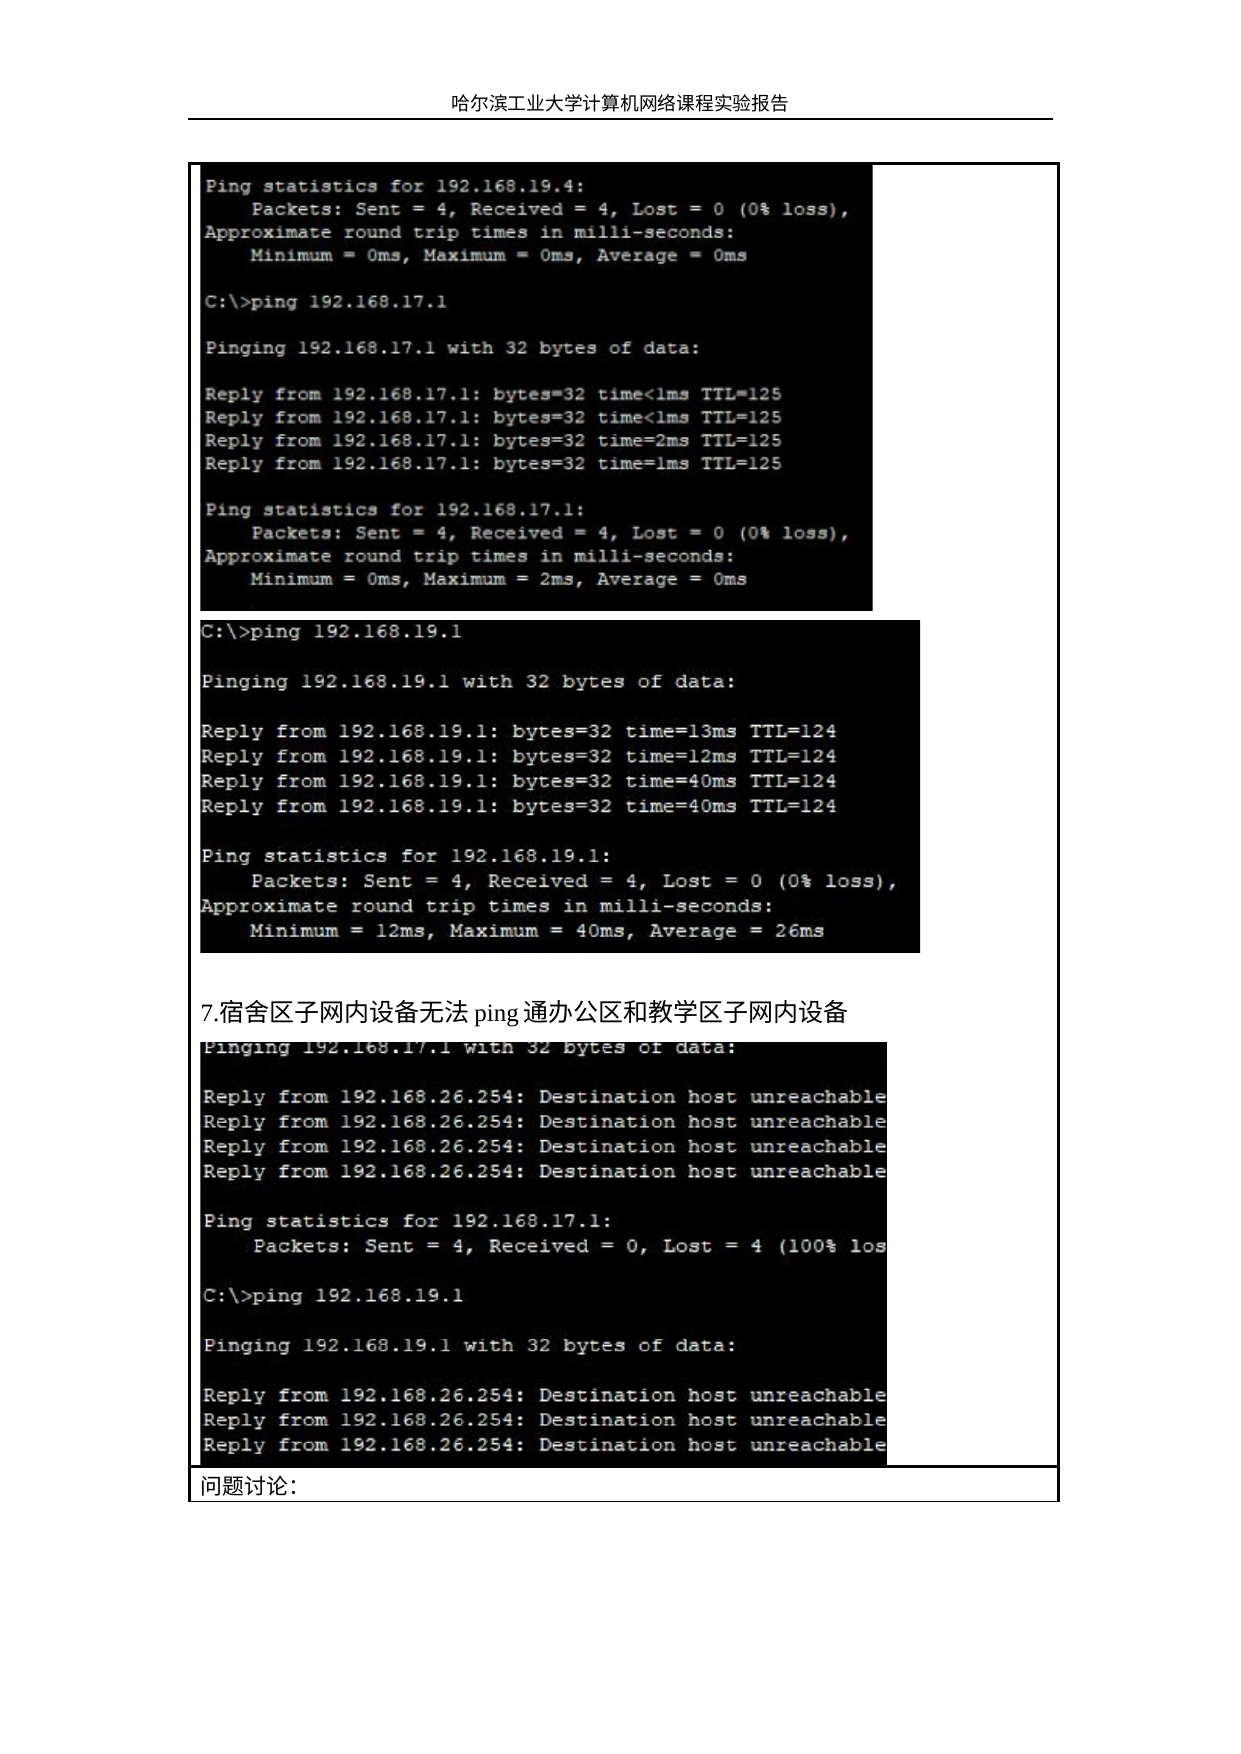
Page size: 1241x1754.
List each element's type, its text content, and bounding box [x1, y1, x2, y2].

table_cell 问题讨论： [191, 1468, 1057, 1501]
picture [200, 165, 873, 611]
picture [200, 620, 920, 953]
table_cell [191, 165, 1057, 1465]
picture [200, 1042, 887, 1465]
